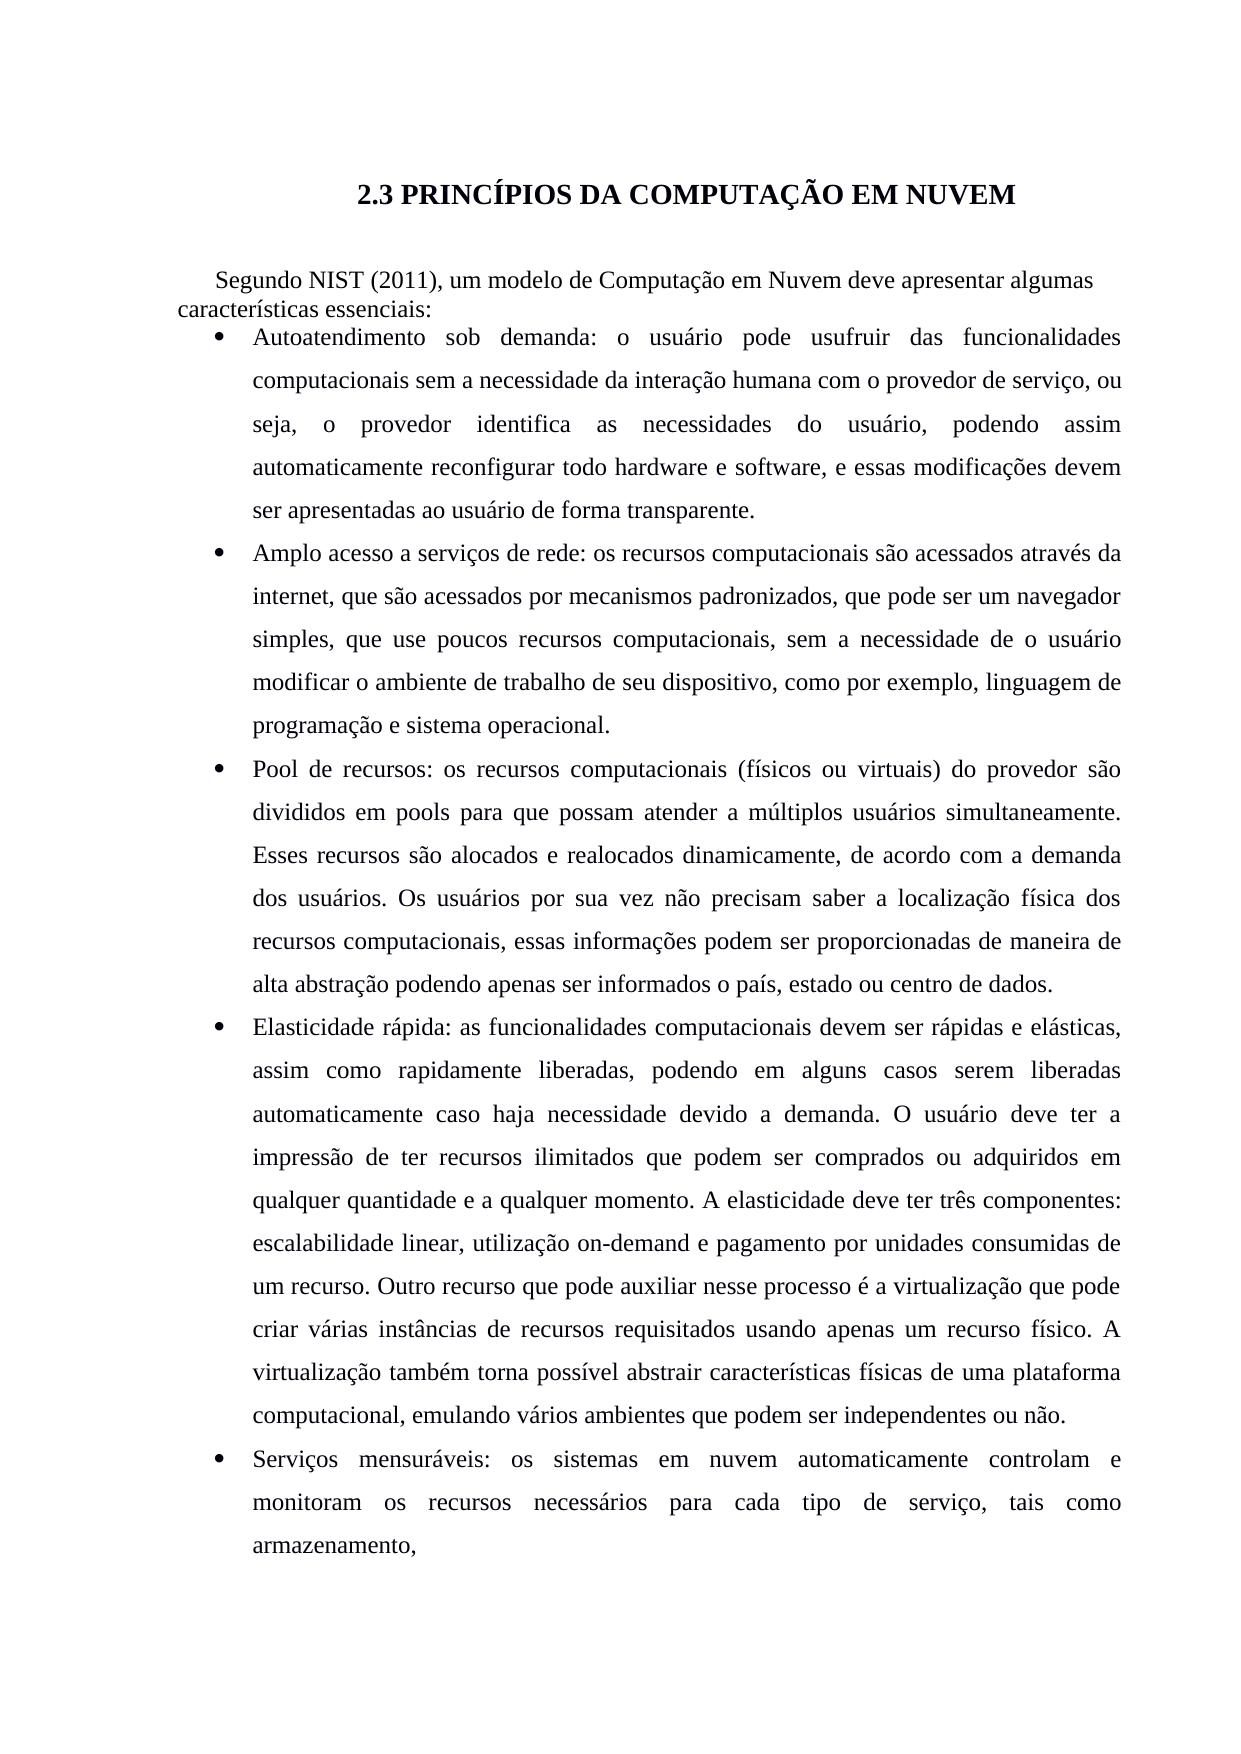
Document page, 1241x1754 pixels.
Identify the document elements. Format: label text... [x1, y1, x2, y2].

list Elasticidade rápida: as funcionalidades computacionais devem ser rápidas e elásticas, assim como rapidamente liberadas, podendo em alguns casos serem liberadas automaticamente caso haja necessidade devido a demanda. O usuário deve ter a impressão de ter recursos ilimitados que podem ser comprados ou adquiridos em qualquer quantidade e a qualquer momento. A elasticidade deve ter três componentes: escalabilidade linear, utilização on-demand e pagamento por unidades consumidas de um recurso. Outro recurso que pode auxiliar nesse processo é a virtualização que pode criar várias instâncias de recursos requisitados usando apenas um recurso físico. A virtualização também torna possível abstrair características físicas de uma plataforma computacional, emulando vários ambientes que podem ser independentes ou não. [215, 1012, 1122, 1429]
text Segundo NIST (2011), um modelo de Computação em Nuvem deve apresentar algumas características essenciais: [177, 265, 1122, 322]
list Autoatendimento sob demanda: o usuário pode usufruir das funcionalidades computacionais sem a necessidade da interação humana com o provedor de serviço, ou seja, o provedor identifica as necessidades do usuário, podendo assim automaticamente reconfigurar todo hardware e software, e essas modificações devem ser apresentadas ao usuário de forma transparente. [215, 322, 1122, 524]
list Amplo acesso a serviços de rede: os recursos computacionais são acessados através da internet, que são acessados por mecanismos padronizados, que pode ser um navegador simples, que use poucos recursos computacionais, sem a necessidade de o usuário modificar o ambiente de trabalho de seu dispositivo, como por exemplo, linguagem de programação e sistema operacional. [215, 538, 1122, 739]
list Serviços mensuráveis: os sistemas em nuvem automaticamente controlam e monitoram os recursos necessários para cada tipo de serviço, tais como armazenamento, [215, 1444, 1122, 1559]
list Pool de recursos: os recursos computacionais (físicos ou virtuais) do provedor são divididos em pools para que possam atender a múltiplos usuários simultaneamente. Esses recursos são alocados e realocados dinamicamente, de acordo com a demanda dos usuários. Os usuários por sua vez não precisam saber a localização física dos recursos computacionais, essas informações podem ser proporcionadas de maneira de alta abstração podendo apenas ser informados o país, estado ou centro de dados. [215, 754, 1122, 998]
text 2.3 Princípios da computação em nuvem [177, 177, 1122, 211]
